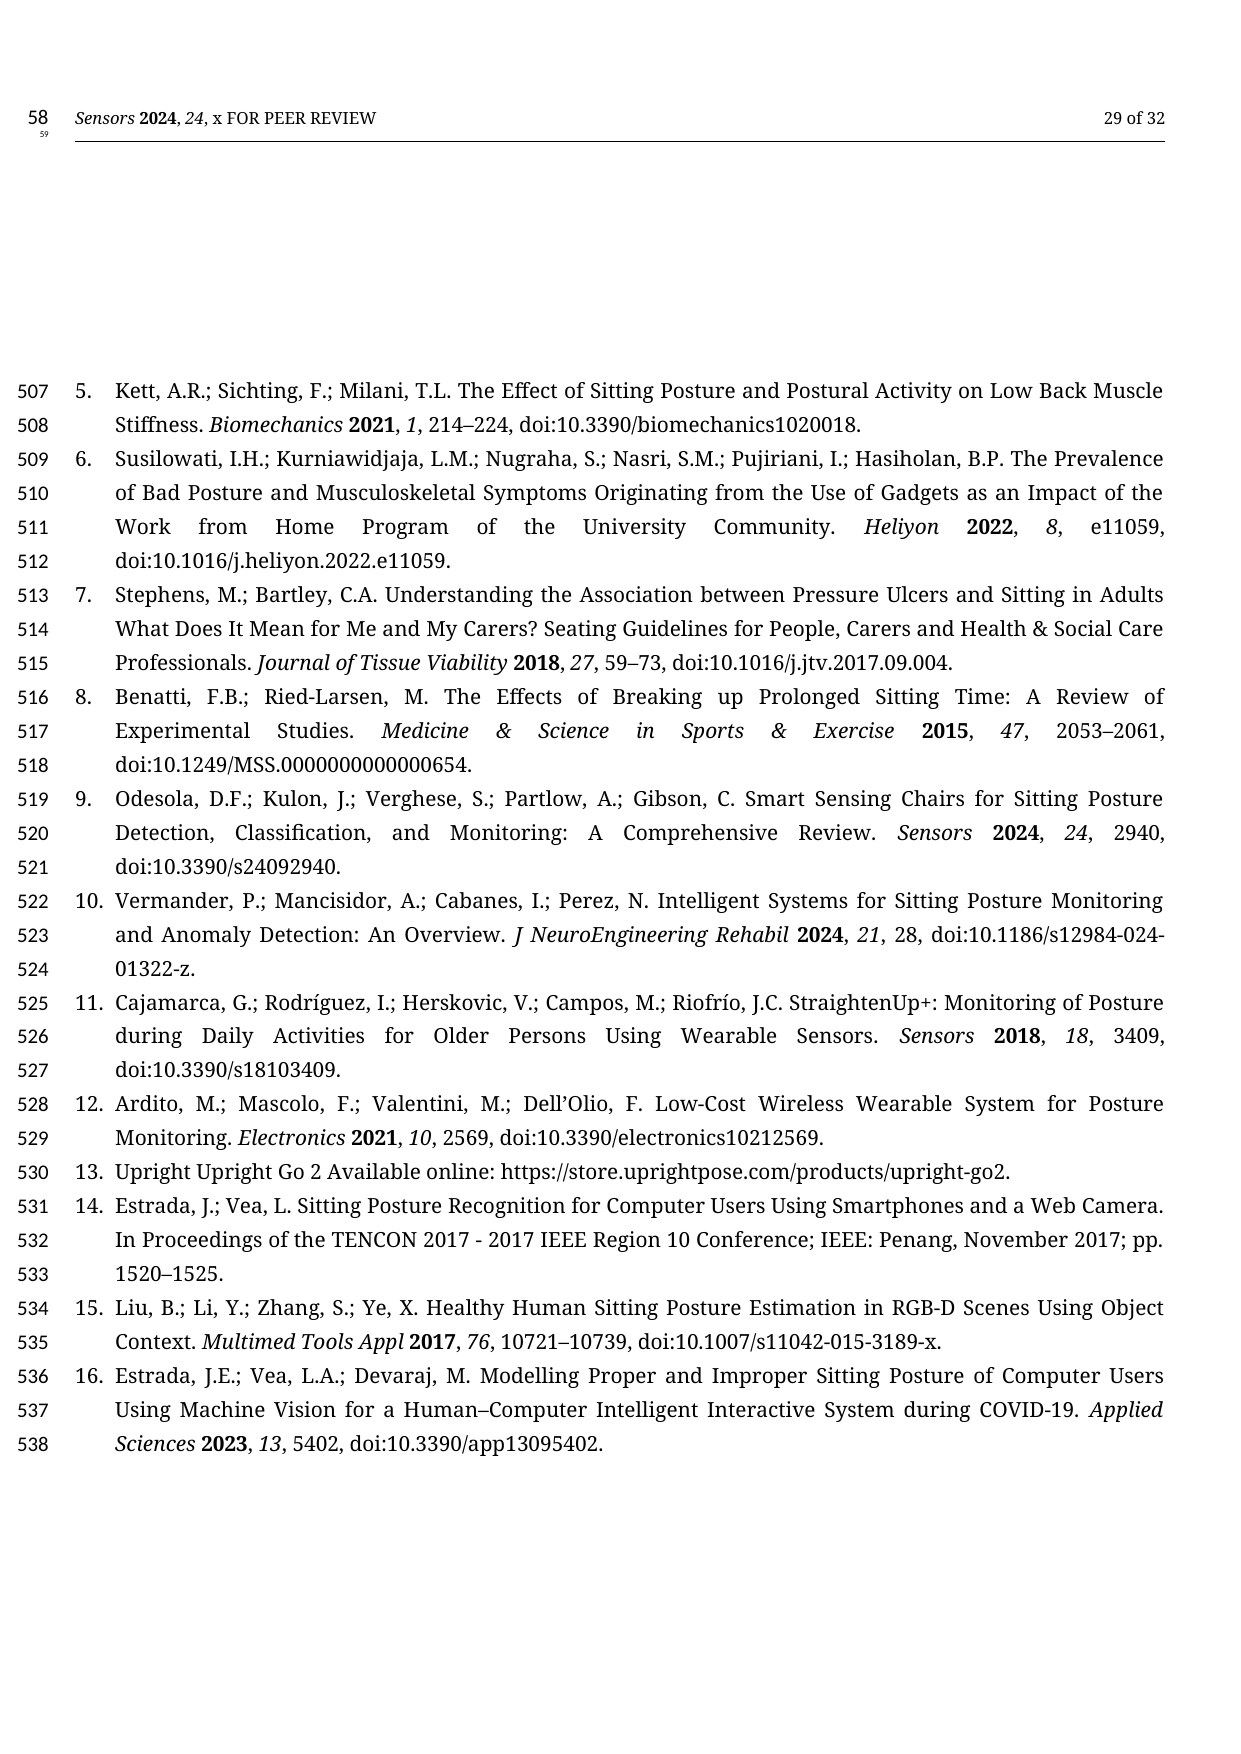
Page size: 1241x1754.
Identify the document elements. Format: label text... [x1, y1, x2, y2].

text 7. Stephens, M.; Bartley, C.A. Understanding the Association between Pressure Ulcers and Sitting in Adults What Does It Mean for Me and My Carers? Seating Guidelines for People, Carers and Health & Social Care Professionals. Journal of Tissue Viability 2018, 27, 59–73, doi:10.1016/j.jtv.2017.09.004. [75, 577, 1165, 679]
text 9. Odesola, D.F.; Kulon, J.; Verghese, S.; Partlow, A.; Gibson, C. Smart Sensing Chairs for Sitting Posture Detection, Classification, and Monitoring: A Comprehensive Review. Sensors 2024, 24, 2940, doi:10.3390/s24092940. [75, 781, 1165, 883]
text 12. Ardito, M.; Mascolo, F.; Valentini, M.; Dell’Olio, F. Low-Cost Wireless Wearable System for Posture Monitoring. Electronics 2021, 10, 2569, doi:10.3390/electronics10212569. [75, 1087, 1165, 1155]
text 14. Estrada, J.; Vea, L. Sitting Posture Recognition for Computer Users Using Smartphones and a Web Camera. In Proceedings of the TENCON 2017 - 2017 IEEE Region 10 Conference; IEEE: Penang, November 2017; pp. 1520–1525. [75, 1189, 1165, 1291]
text 13. Upright Upright Go 2 Available online: https://store.uprightpose.com/products/upright-go2. [75, 1155, 1165, 1189]
text 5. Kett, A.R.; Sichting, F.; Milani, T.L. The Effect of Sitting Posture and Postural Activity on Low Back Muscle Stiffness. Biomechanics 2021, 1, 214–224, doi:10.3390/biomechanics1020018. [75, 374, 1165, 442]
text 8. Benatti, F.B.; Ried-Larsen, M. The Effects of Breaking up Prolonged Sitting Time: A Review of Experimental Studies. Medicine & Science in Sports & Exercise 2015, 47, 2053–2061, doi:10.1249/MSS.0000000000000654. [75, 679, 1165, 781]
text 16. Estrada, J.E.; Vea, L.A.; Devaraj, M. Modelling Proper and Improper Sitting Posture of Computer Users Using Machine Vision for a Human–Computer Intelligent Interactive System during COVID-19. Applied Sciences 2023, 13, 5402, doi:10.3390/app13095402. [75, 1358, 1165, 1460]
text 10. Vermander, P.; Mancisidor, A.; Cabanes, I.; Perez, N. Intelligent Systems for Sitting Posture Monitoring and Anomaly Detection: An Overview. J NeuroEngineering Rehabil 2024, 21, 28, doi:10.1186/s12984-024-01322-z. [75, 883, 1165, 985]
text 11. Cajamarca, G.; Rodríguez, I.; Herskovic, V.; Campos, M.; Riofrío, J.C. StraightenUp+: Monitoring of Posture during Daily Activities for Older Persons Using Wearable Sensors. Sensors 2018, 18, 3409, doi:10.3390/s18103409. [75, 985, 1165, 1087]
text 15. Liu, B.; Li, Y.; Zhang, S.; Ye, X. Healthy Human Sitting Posture Estimation in RGB-D Scenes Using Object Context. Multimed Tools Appl 2017, 76, 10721–10739, doi:10.1007/s11042-015-3189-x. [75, 1291, 1165, 1358]
text 6. Susilowati, I.H.; Kurniawidjaja, L.M.; Nugraha, S.; Nasri, S.M.; Pujiriani, I.; Hasiholan, B.P. The Prevalence of Bad Posture and Musculoskeletal Symptoms Originating from the Use of Gadgets as an Impact of the Work from Home Program of the University Community. Heliyon 2022, 8, e11059, doi:10.1016/j.heliyon.2022.e11059. [75, 442, 1165, 577]
